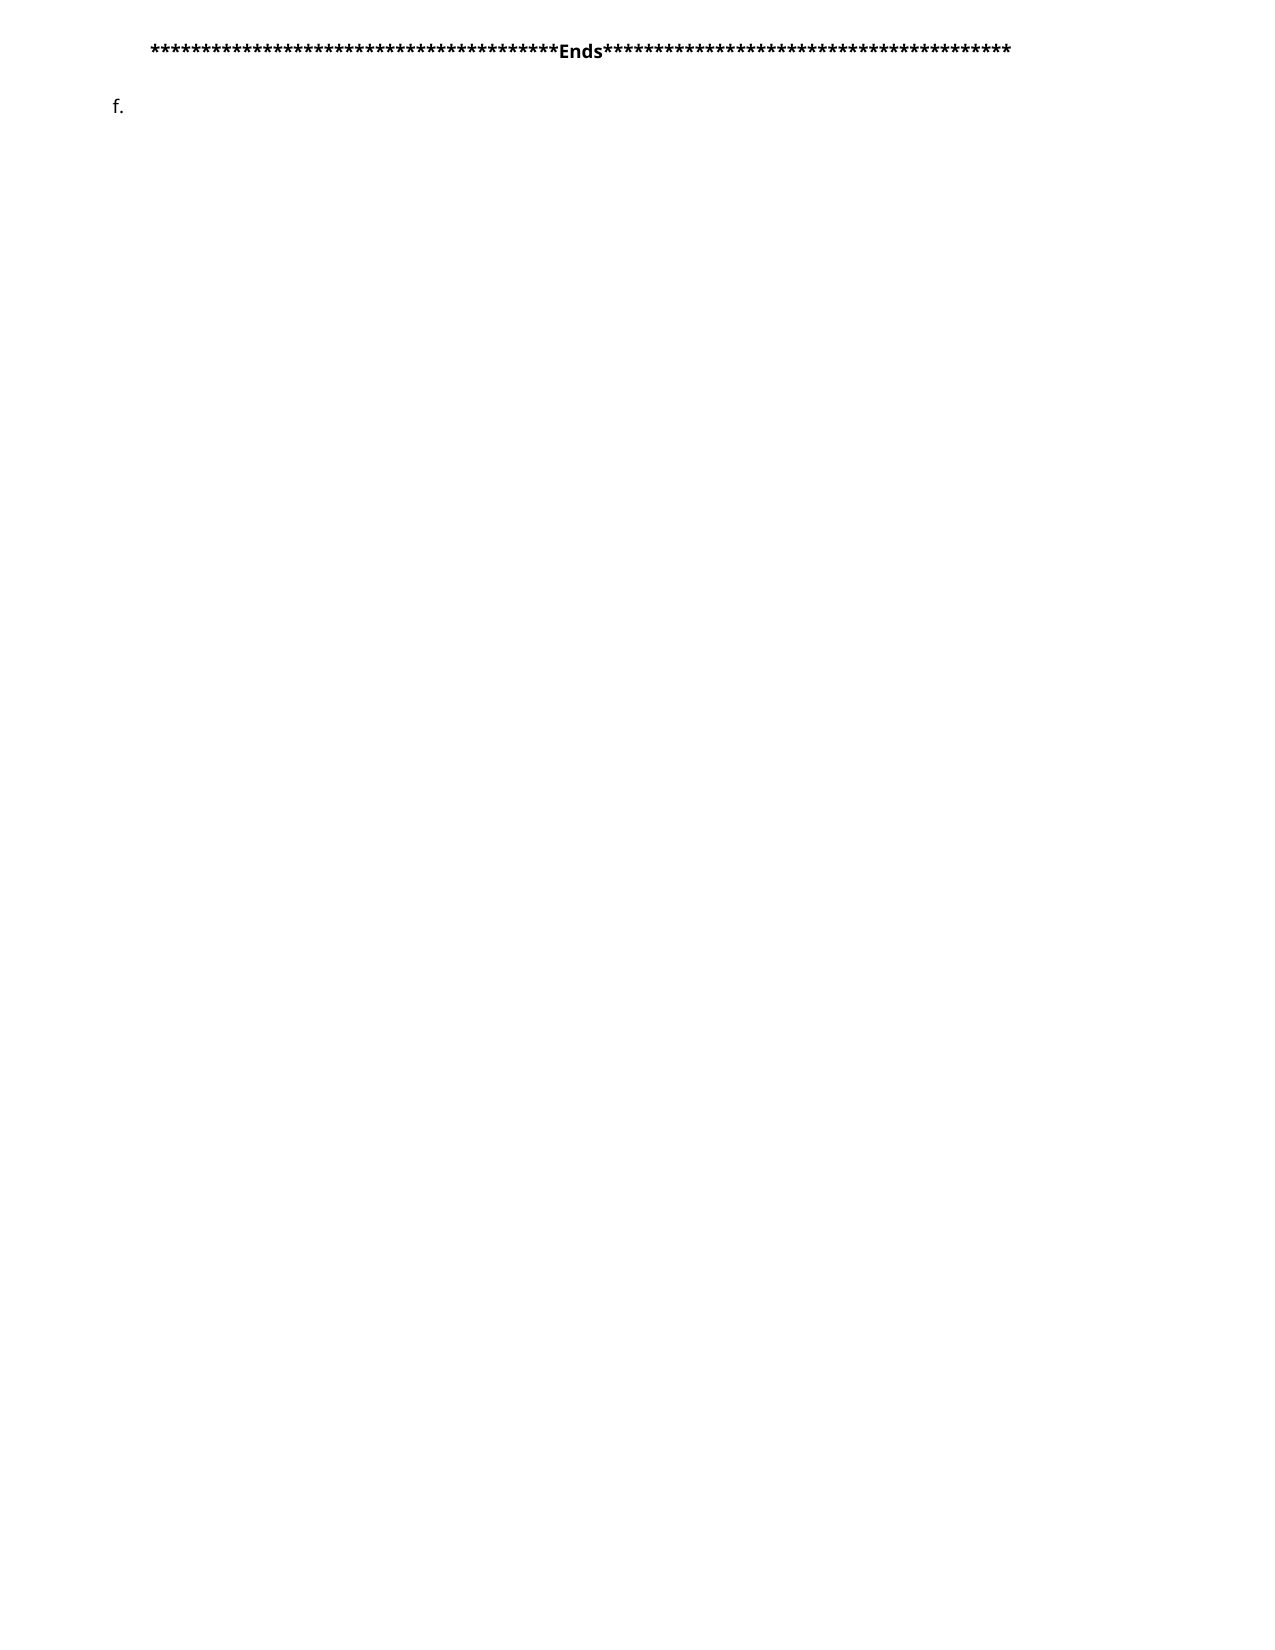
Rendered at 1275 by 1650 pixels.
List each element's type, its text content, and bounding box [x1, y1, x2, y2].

list ****************************************Ends**************************************** [150, 39, 1255, 90]
